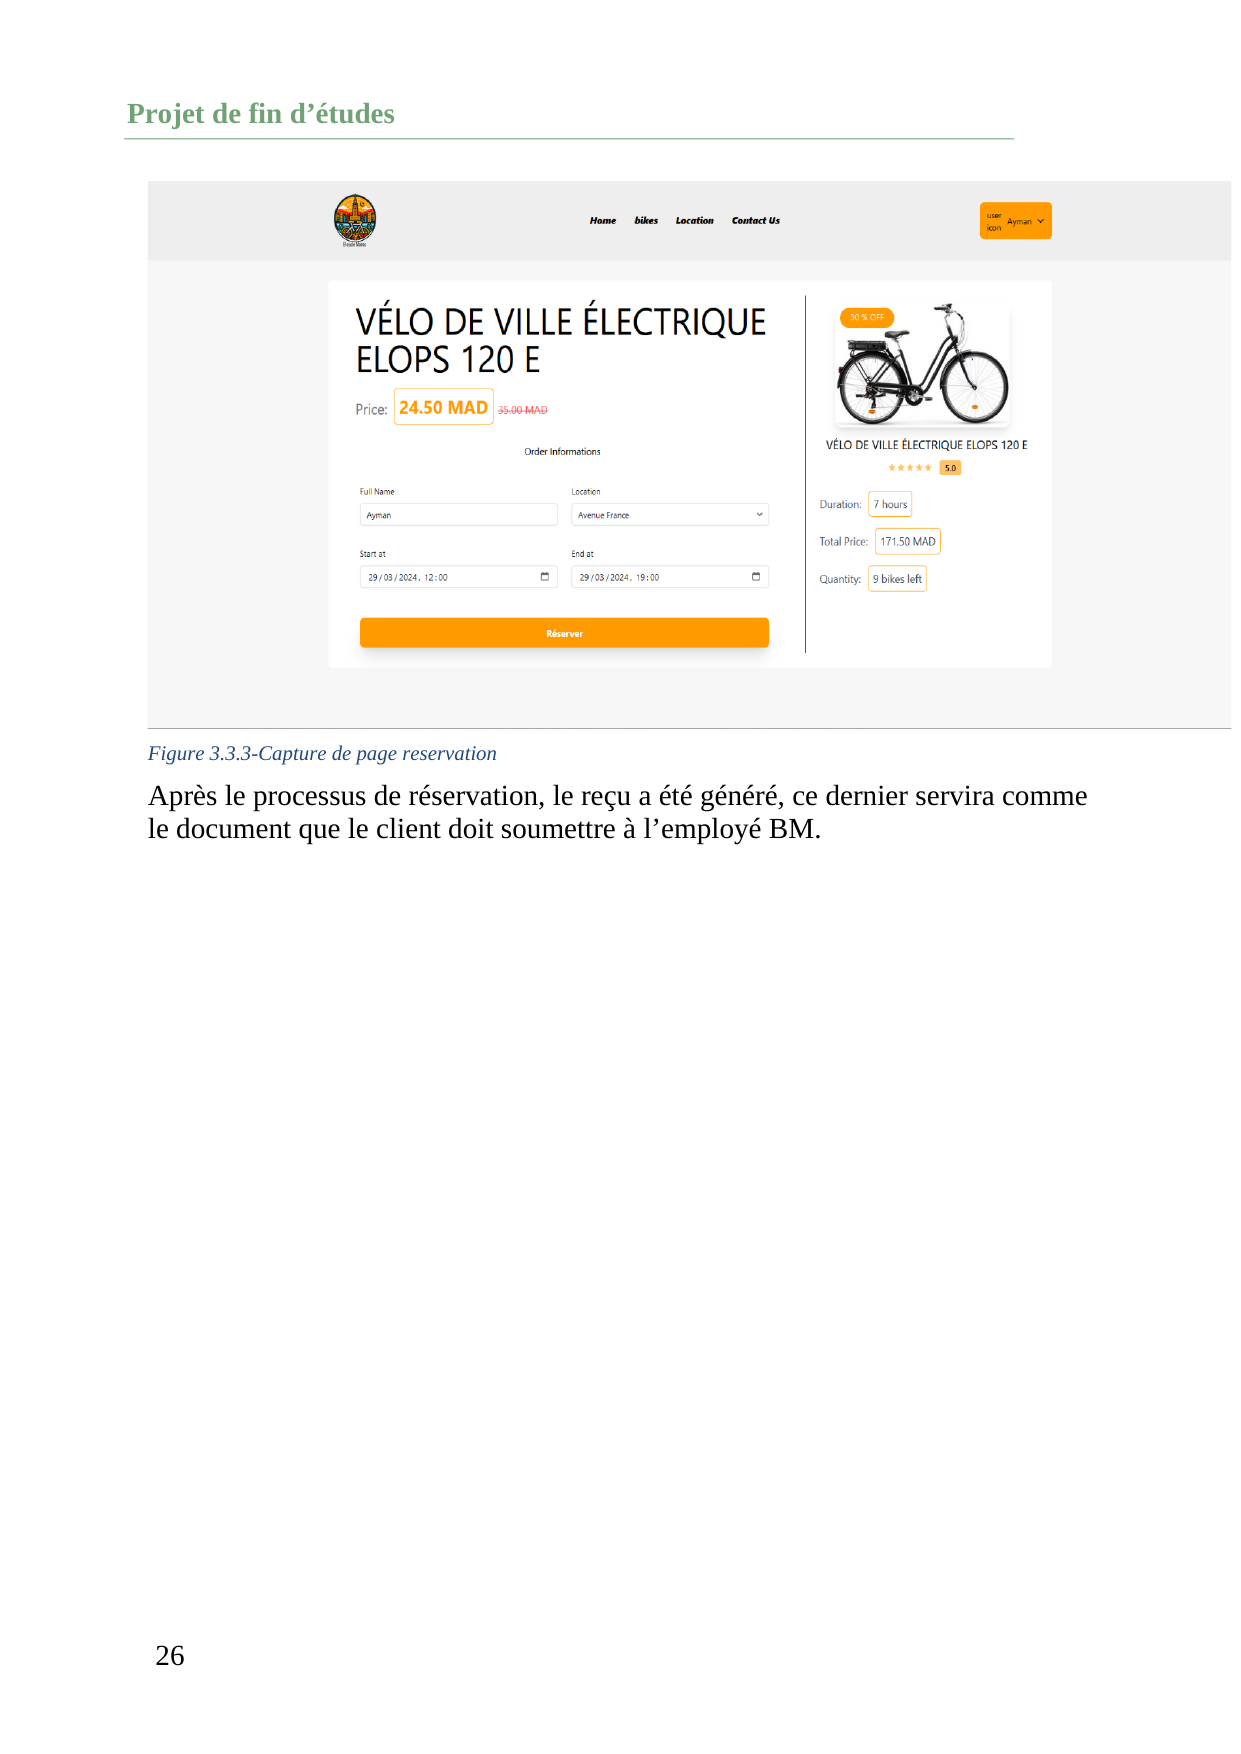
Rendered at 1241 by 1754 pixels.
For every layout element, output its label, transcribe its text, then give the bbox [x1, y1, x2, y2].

text Après le processus de réservation, le reçu a été généré, ce dernier servira comme le document que le client doit soumettre à l’employé BM. [148, 778, 1093, 845]
text Figure 3.3.3-Capture de page reservation [148, 741, 1093, 765]
picture [147, 181, 1232, 729]
